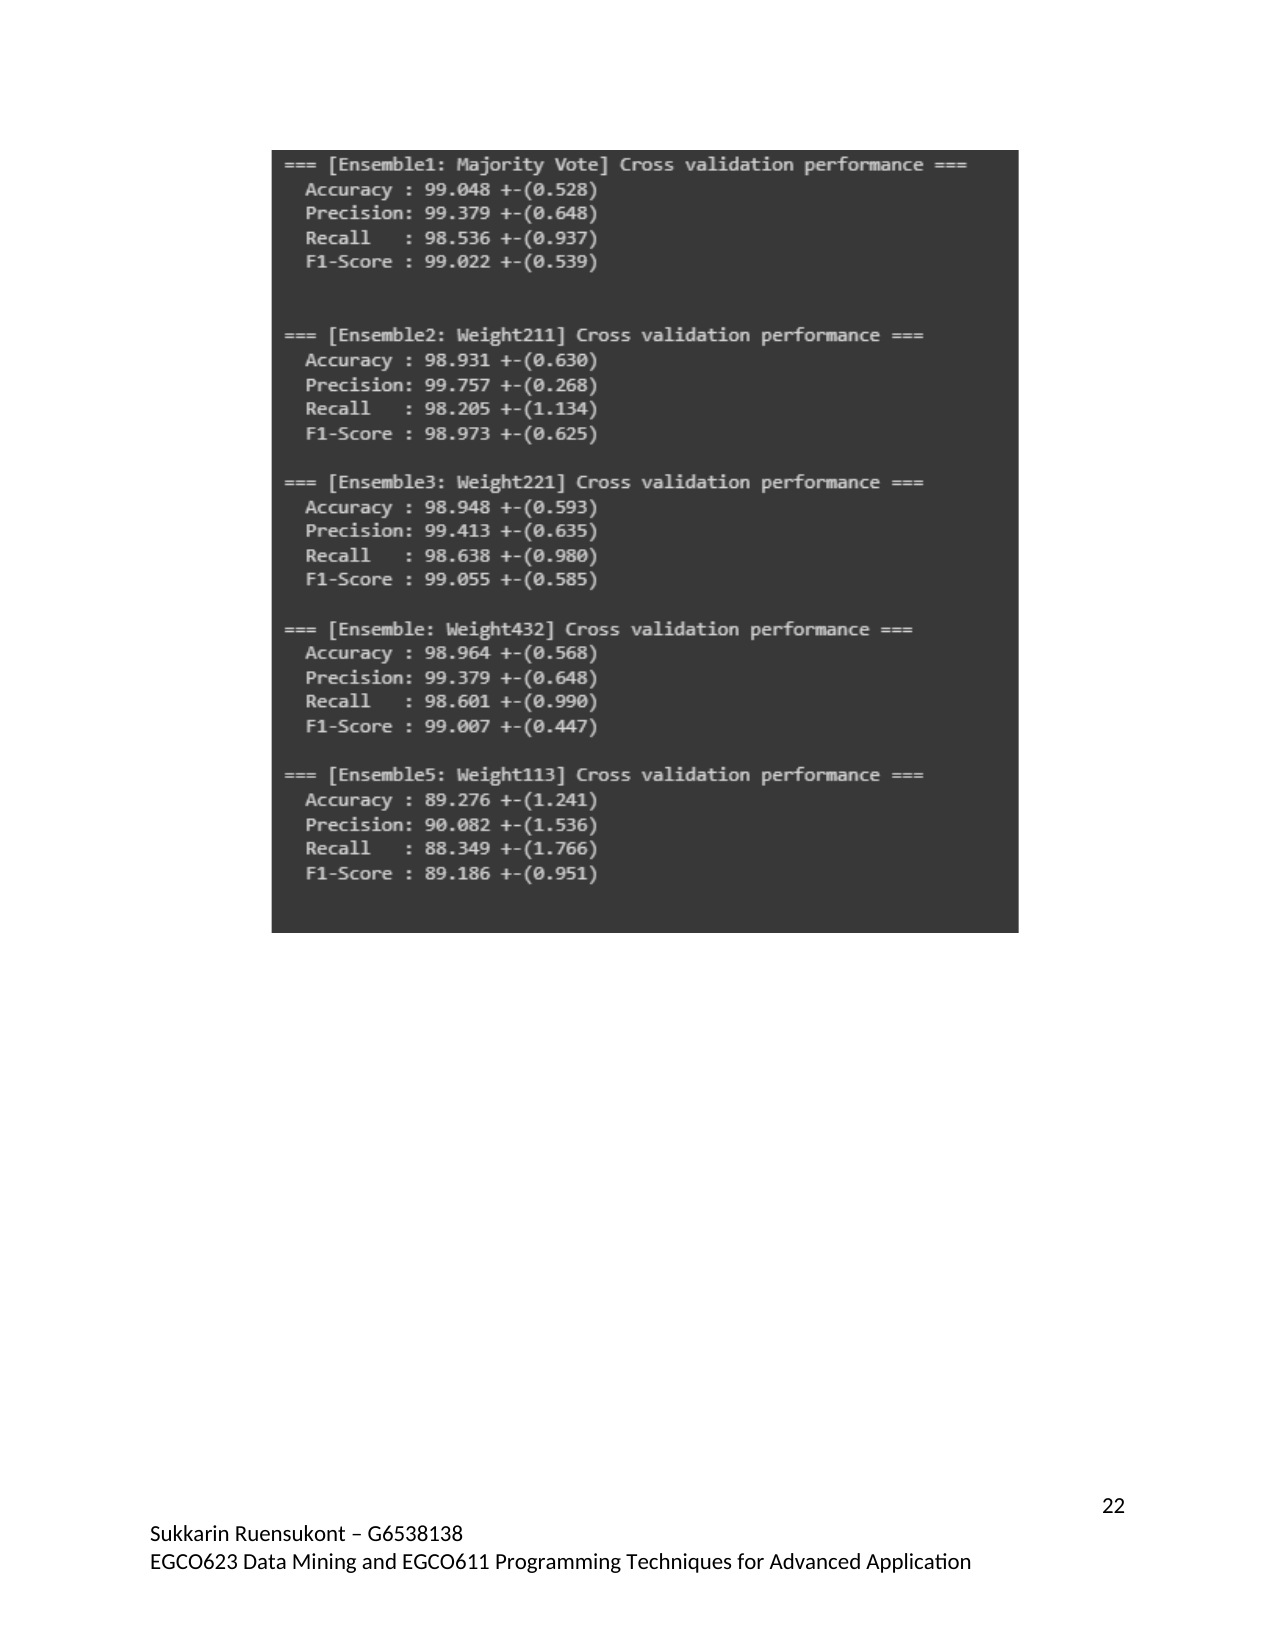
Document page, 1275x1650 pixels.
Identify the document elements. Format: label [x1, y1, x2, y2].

picture [271, 150, 1019, 933]
